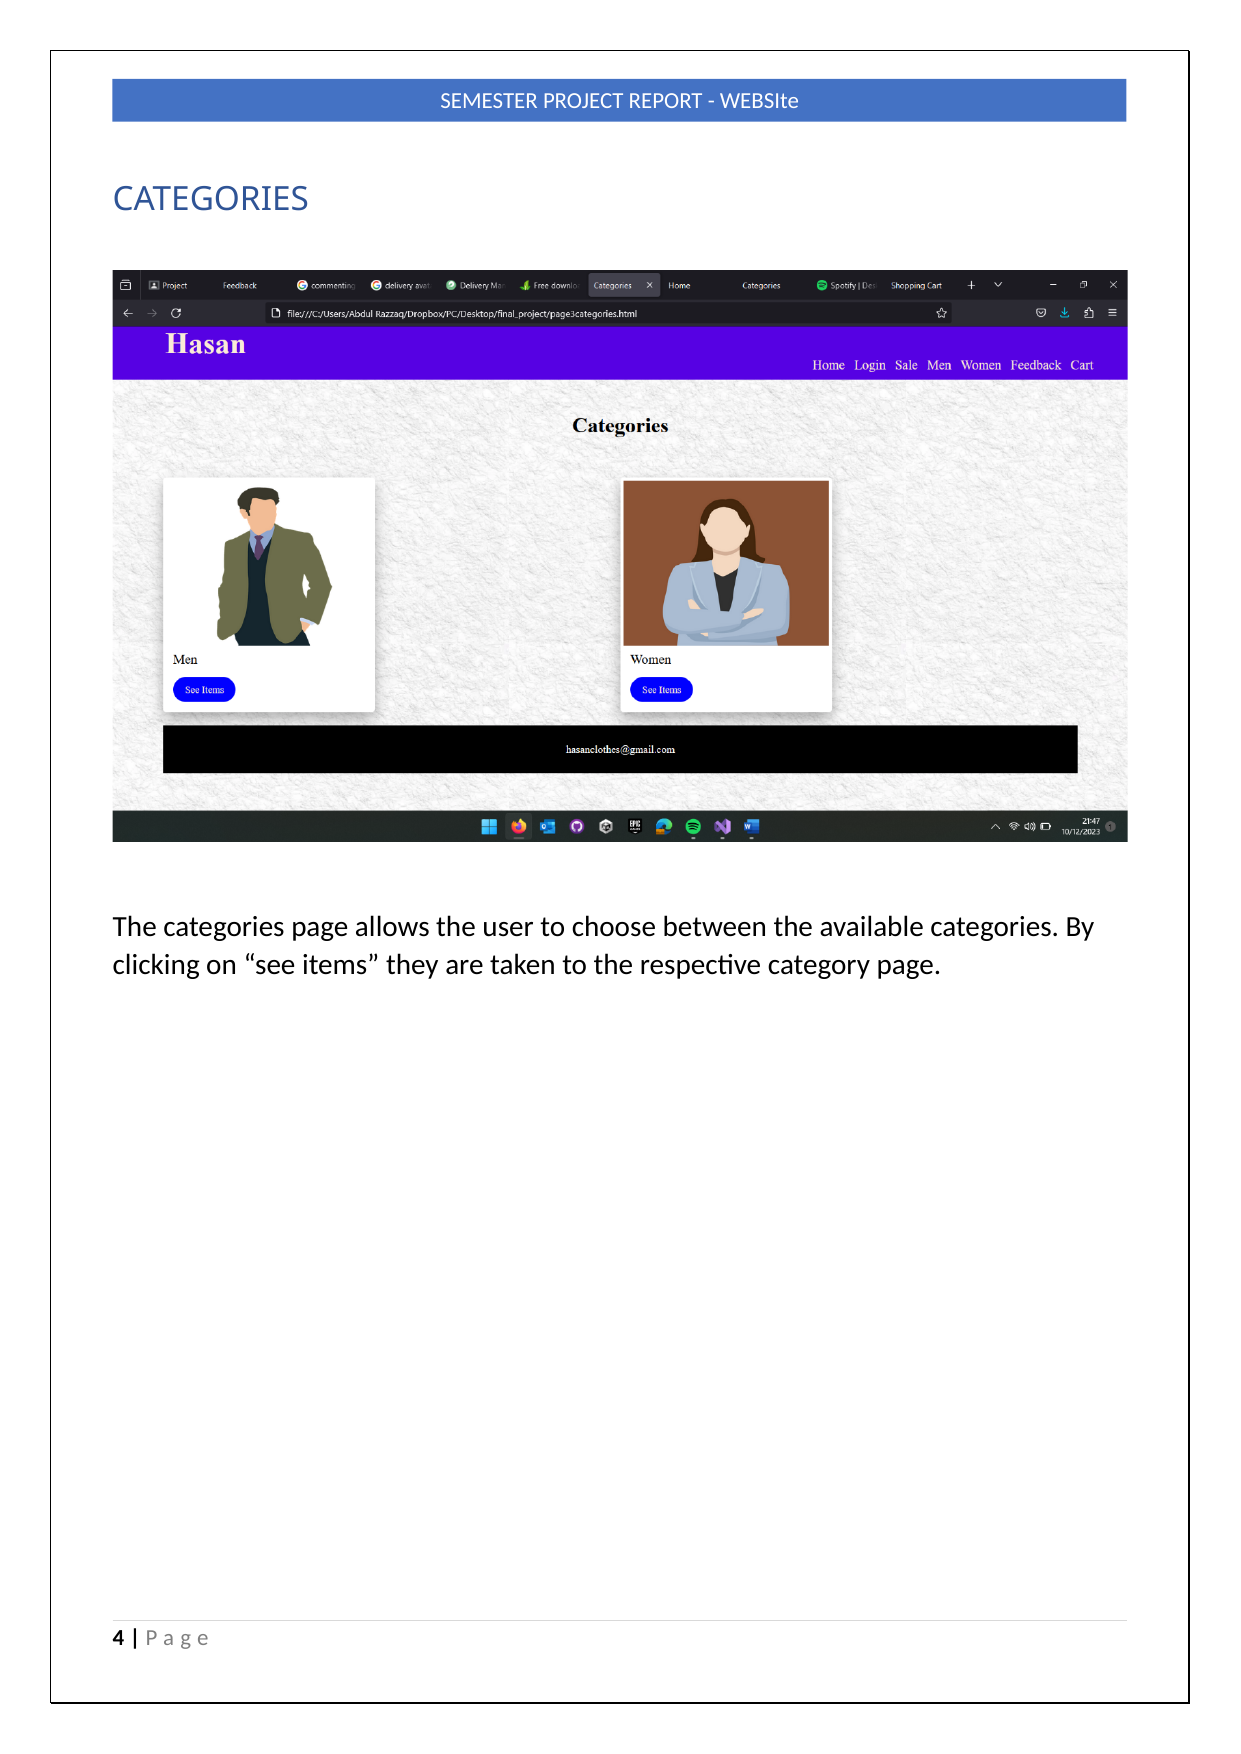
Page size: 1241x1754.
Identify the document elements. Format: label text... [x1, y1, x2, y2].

picture [112, 270, 1128, 842]
text The categories page allows the user to choose between the available categories. By clicking on “see items” they are taken to the respective category page. [112, 908, 1127, 982]
subtitle CATEGORIES [112, 175, 1127, 220]
